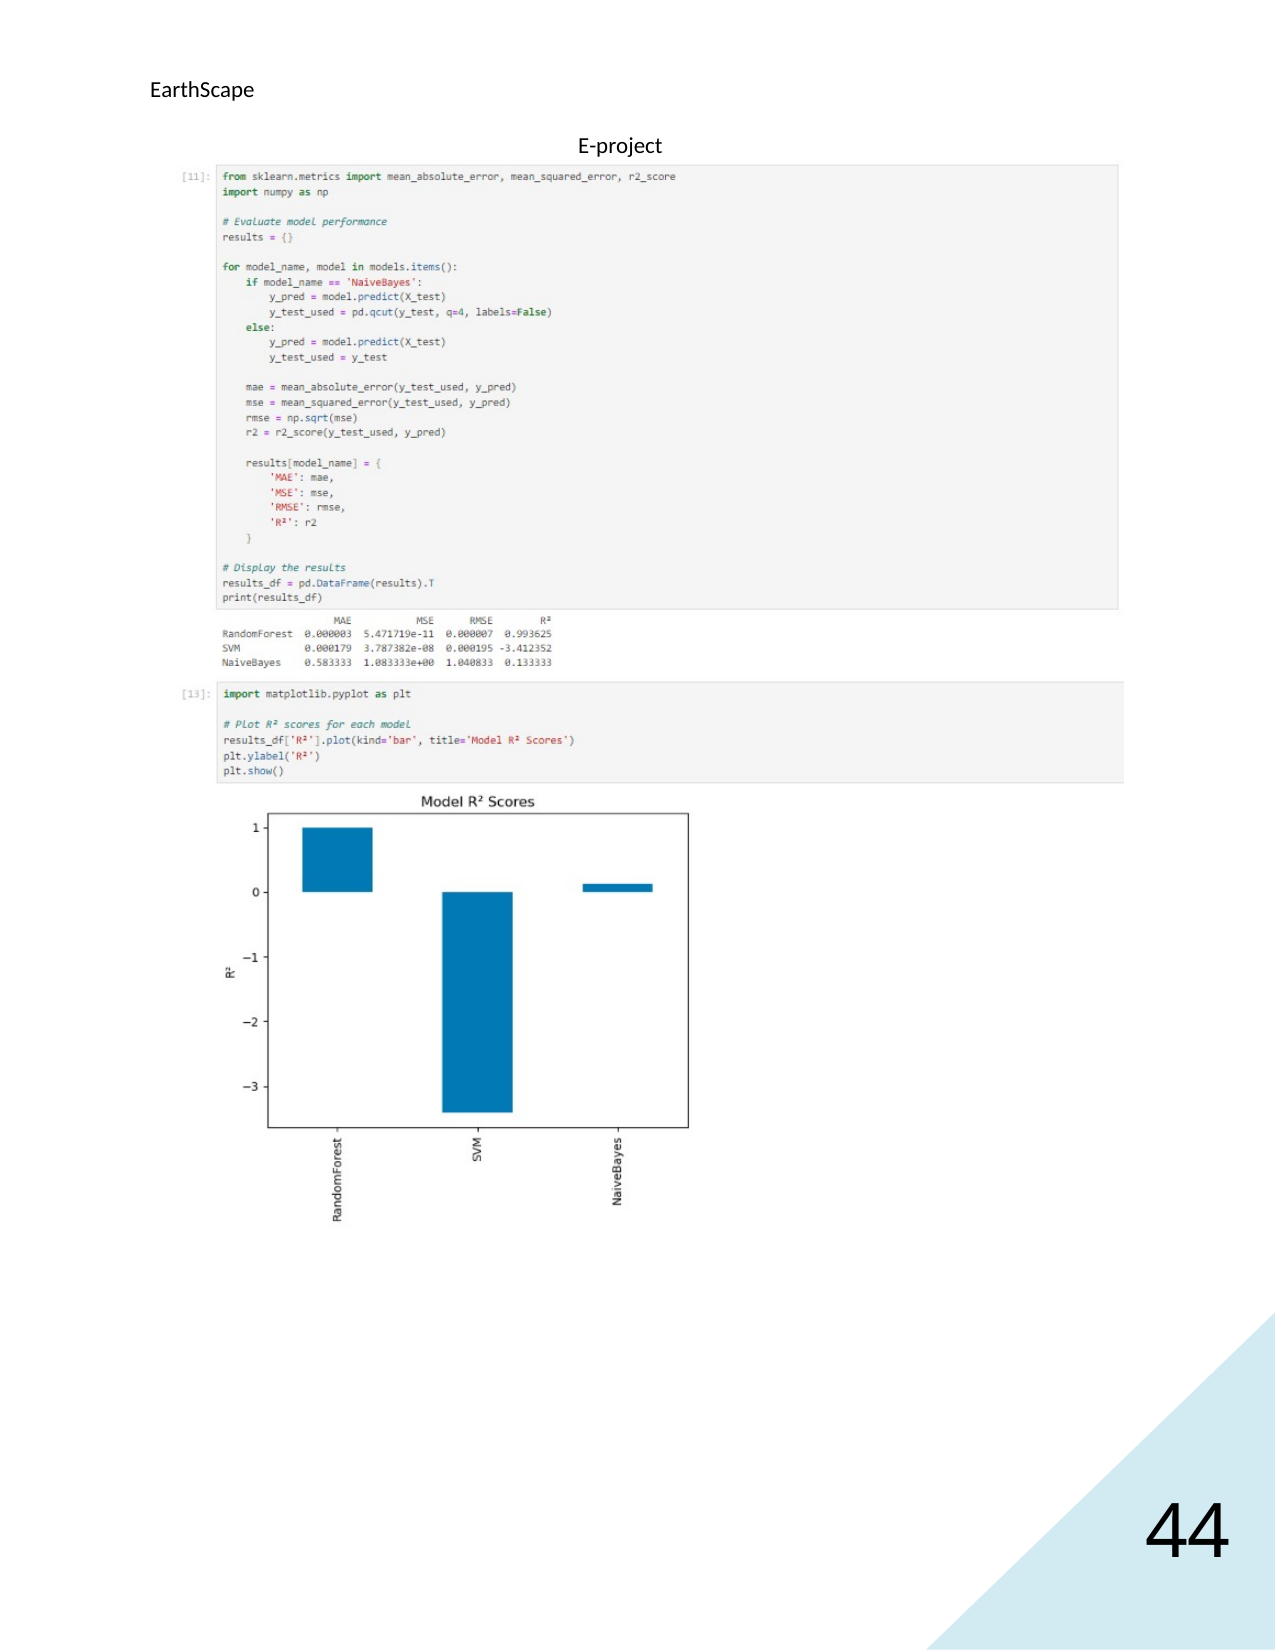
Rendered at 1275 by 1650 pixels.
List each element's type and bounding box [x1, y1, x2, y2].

picture [150, 159, 1124, 1238]
